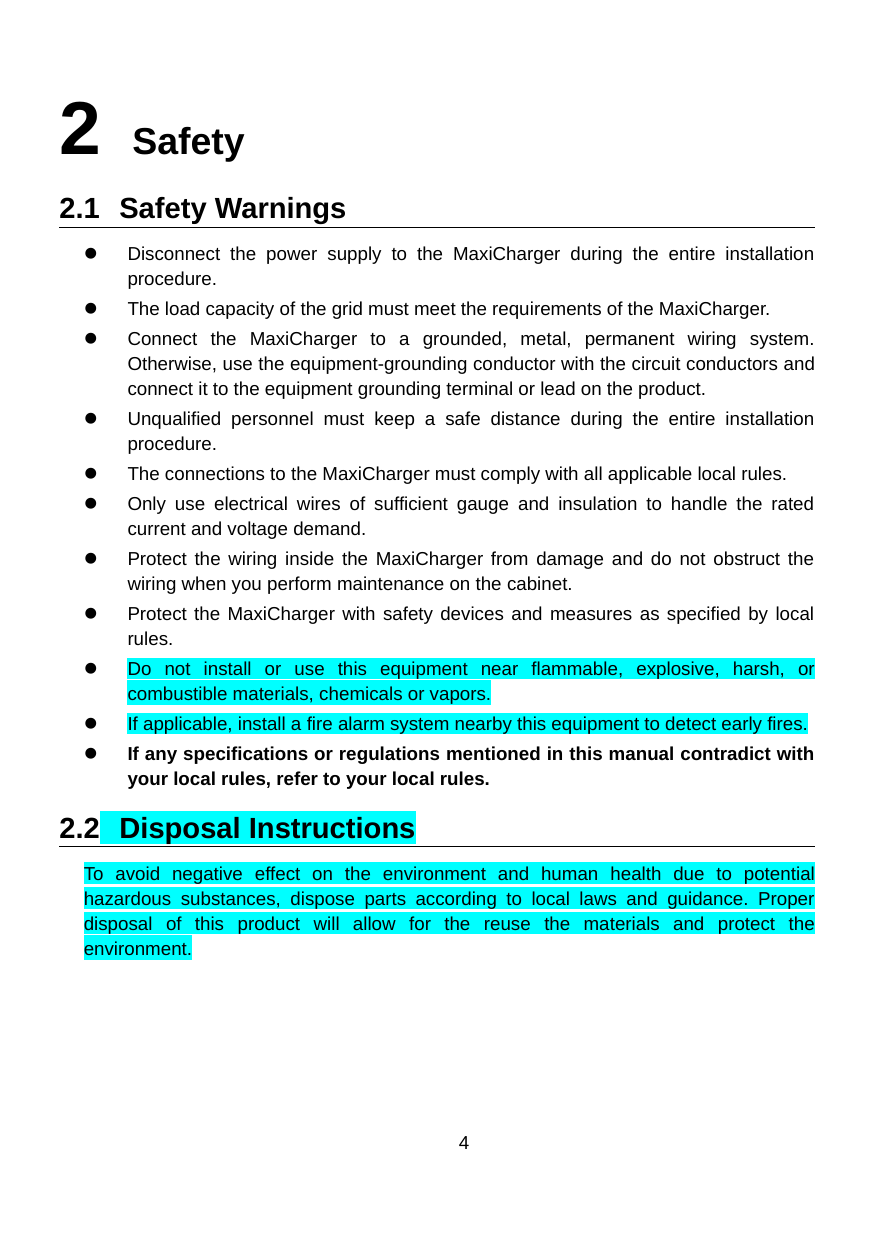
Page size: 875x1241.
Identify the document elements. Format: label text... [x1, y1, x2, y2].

list If any specifications or regulations mentioned in this manual contradict with your local rules, refer to your local rules. [83, 740, 815, 790]
list Protect the MaxiCharger with safety devices and measures as specified by local rules. [83, 600, 815, 650]
list Connect the MaxiCharger to a grounded, metal, permanent wiring system. Otherwise, use the equipment-grounding conductor with the circuit conductors and connect it to the equipment grounding terminal or lead on the product. [83, 325, 815, 400]
list Unqualified personnel must keep a safe distance during the entire installation procedure. [83, 405, 815, 455]
list Only use electrical wires of sufficient gauge and insulation to handle the rated current and voltage demand. [83, 490, 815, 540]
list The load capacity of the grid must meet the requirements of the MaxiCharger. [83, 295, 815, 320]
list If applicable, install a fire alarm system nearby this equipment to detect early fires. [83, 710, 815, 735]
subtitle Safety Warnings [59, 195, 815, 227]
subtitle Safety [59, 84, 815, 170]
subtitle Disposal Instructions [59, 815, 815, 846]
text To avoid negative effect on the environment and human health due to potential hazardous substances, dispose parts according to local laws and guidance. Proper disposal of this product will allow for the reuse the materials and protect the environment. [83, 869, 815, 960]
list Protect the wiring inside the MaxiCharger from damage and do not obstruct the wiring when you perform maintenance on the cabinet. [83, 545, 815, 595]
list Disconnect the power supply to the MaxiCharger during the entire installation procedure. [83, 240, 815, 290]
list Do not install or use this equipment near flammable, explosive, harsh, or combustible materials, chemicals or vapors. [83, 655, 815, 705]
list The connections to the MaxiCharger must comply with all applicable local rules. [83, 460, 815, 485]
